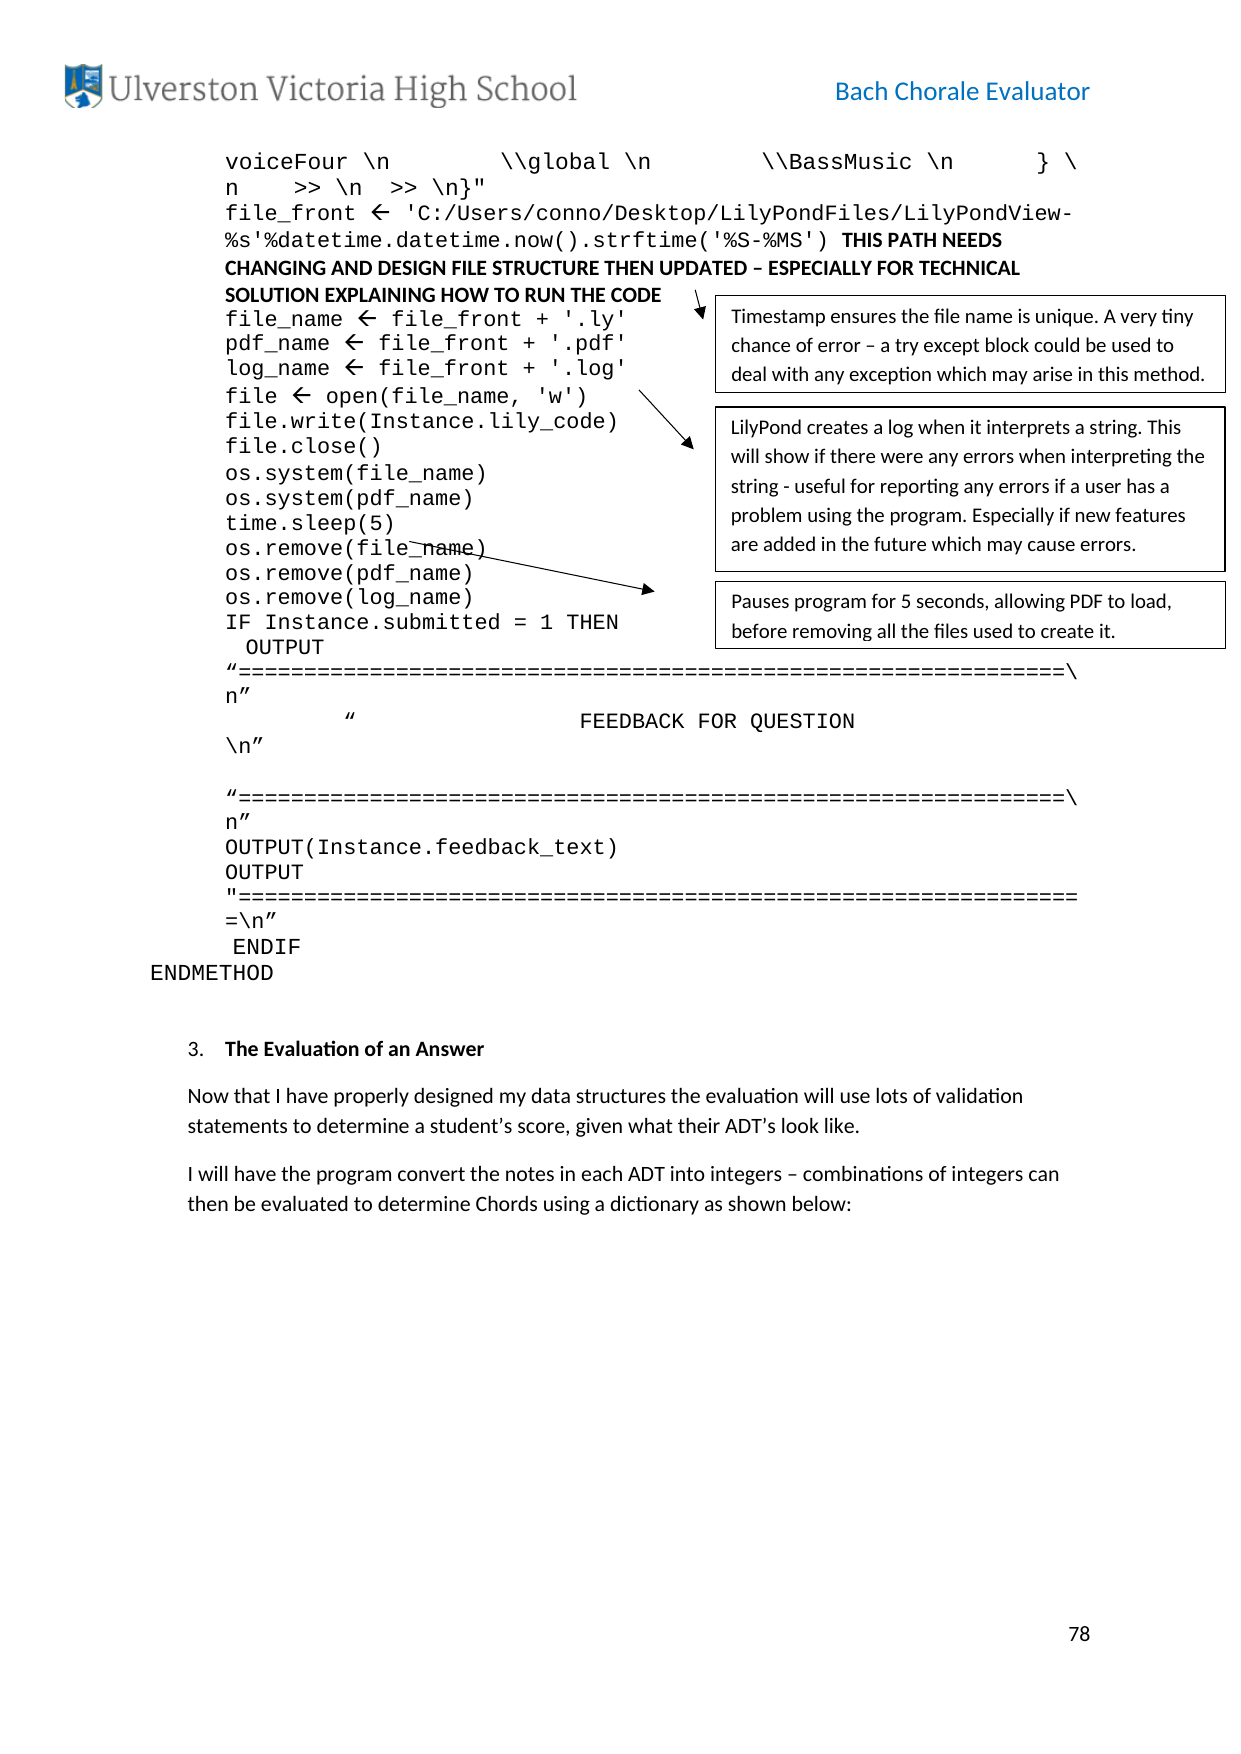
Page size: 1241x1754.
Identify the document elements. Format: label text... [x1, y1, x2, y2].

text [225, 150, 1090, 202]
list The Evaluation of an Answer [187, 1035, 1090, 1061]
text OUTPUT “===============================================================\n” “ FEEDBACK FOR QUESTION \n” “===============================================================\n” OUTPUT(Instance.feedback_text) OUTPUT "=================================================================\n” [225, 636, 1090, 936]
text Now that I have properly designed my data structures the evaluation will use lots of validation statements to determine a student’s score, given what their ADT’s look like. [187, 1082, 1090, 1139]
text ENDIF [150, 936, 1090, 961]
text file_front 'C:/Users/conno/Desktop/LilyPondFiles/LilyPondView-%s'%datetime.datetime.now().strftime('%S-%MS') THIS PATH NEEDS CHANGING AND DESIGN FILE STRUCTURE THEN UPDATED – ESPECIALLY FOR TECHNICAL SOLUTION EXPLAINING HOW TO RUN THE CODE file_name file_front + '.ly' pdf_name file_front + '.pdf' log_name file_front + '.log' file open(file_name, 'w') file.write(Instance.lily_code) file.close() os.system(file_name) os.system(pdf_name) time.sleep(5) os.remove(file_name) os.remove(pdf_name) os.remove(log_name) IF Instance.submitted = 1 THEN [225, 202, 1090, 636]
text I will have the program convert the notes in each ADT into integers – combinations of integers can then be evaluated to determine Chords using a dictionary as shown below: [187, 1160, 1090, 1217]
picture [64, 64, 579, 107]
text ENDMETHOD [150, 961, 1090, 987]
